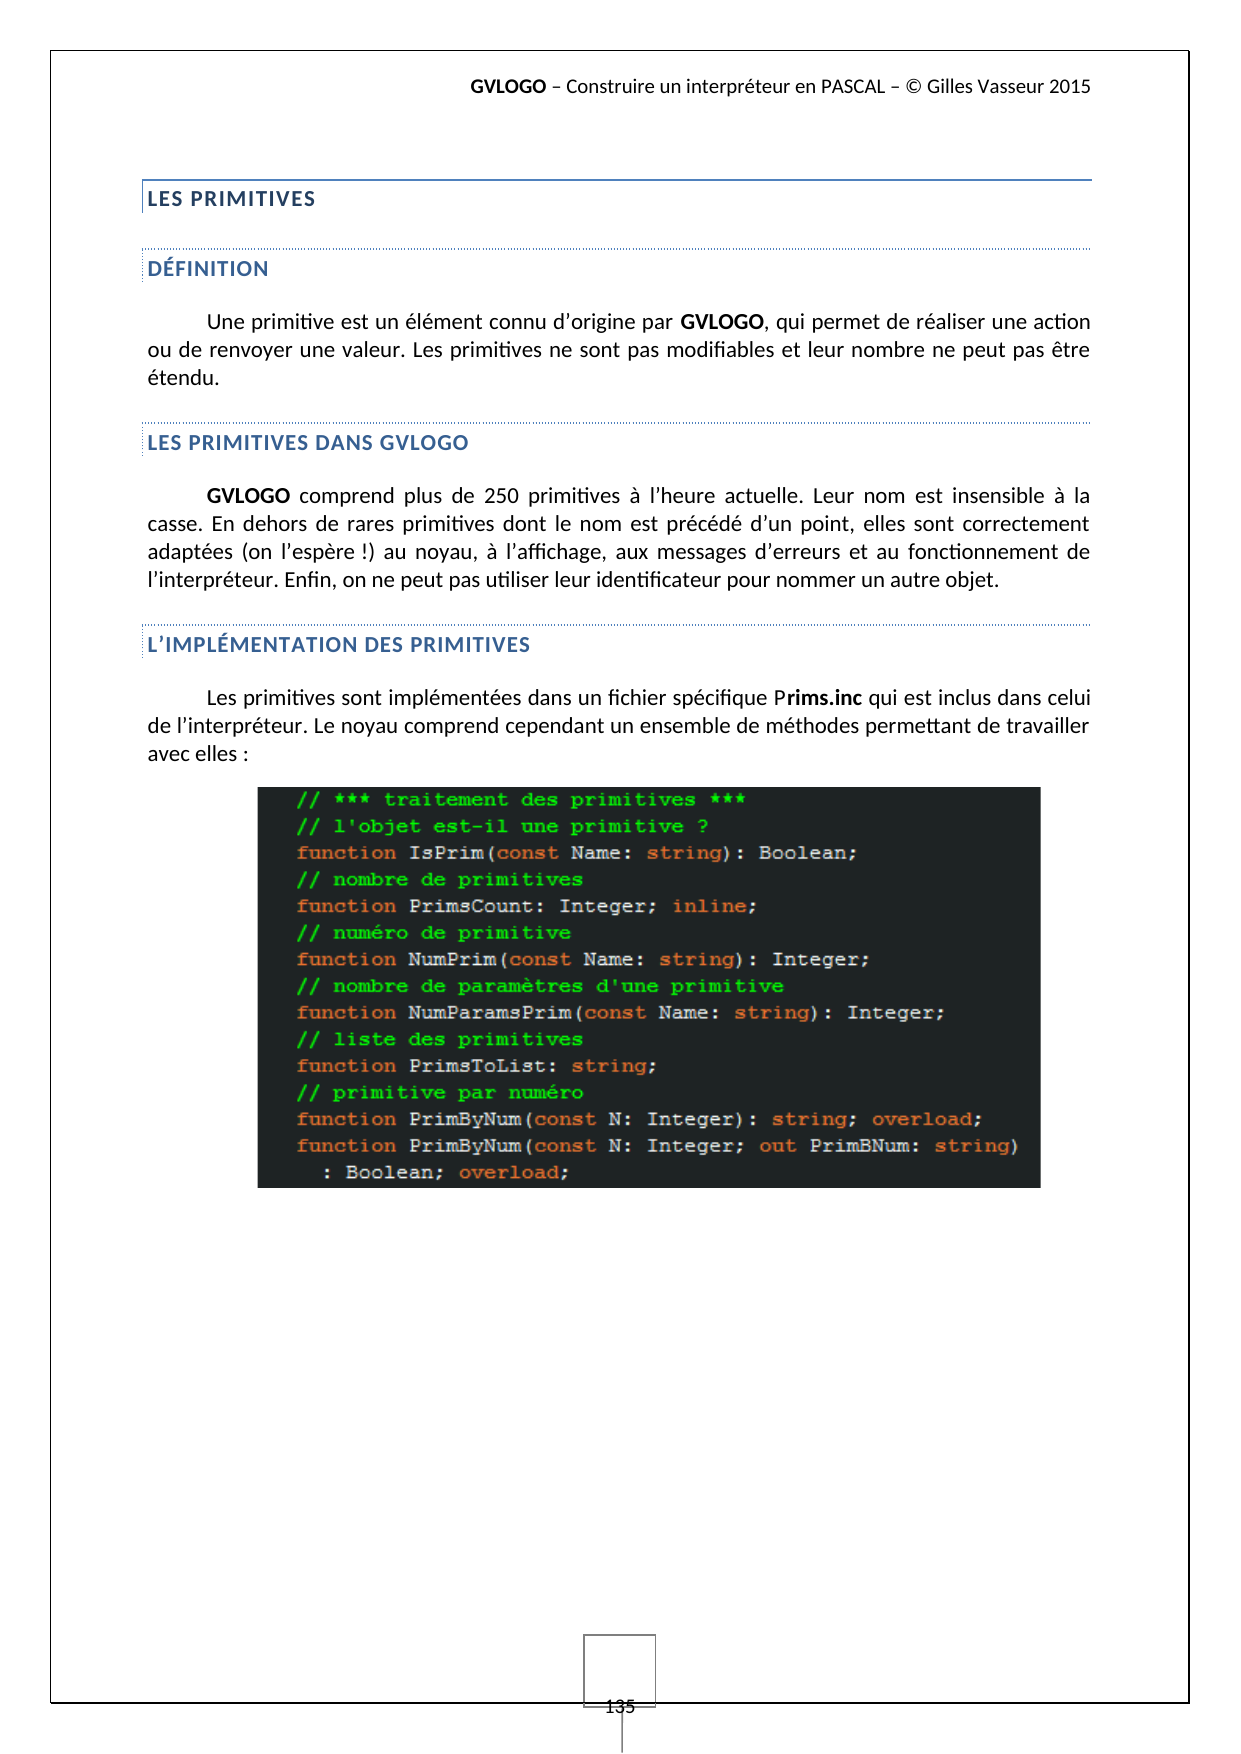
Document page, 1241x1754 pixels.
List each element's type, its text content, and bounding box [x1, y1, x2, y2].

text Les primitives sont implémentées dans un fichier spécifique Prims.inc qui est inclus dans celui de l’interpréteur. Le noyau comprend cependant un ensemble de méthodes permettant de travailler avec elles : [147, 683, 1092, 767]
text Une primitive est un élément connu d’origine par GVLOGO, qui permet de réaliser une action ou de renvoyer une valeur. Les primitives ne sont pas modifiables et leur nombre ne peut pas être étendu. [147, 307, 1092, 391]
subtitle Les primitives dans GVLOGO [142, 422, 1092, 456]
text GVLOGO comprend plus de 250 primitives à l’heure actuelle. Leur nom est insensible à la casse. En dehors de rares primitives dont le nom est précédé d’un point, elles sont correctement adaptées (on l’espère !) au noyau, à l’affichage, aux messages d’erreurs et au fonctionnement de l’interpréteur. Enfin, on ne peut pas utiliser leur identificateur pour nommer un autre objet. [147, 481, 1092, 593]
subtitle L’implémentation des primitives [142, 624, 1092, 658]
subtitle Définition [142, 248, 1092, 282]
picture [257, 787, 1041, 1188]
subtitle Les primitives [143, 181, 1092, 213]
